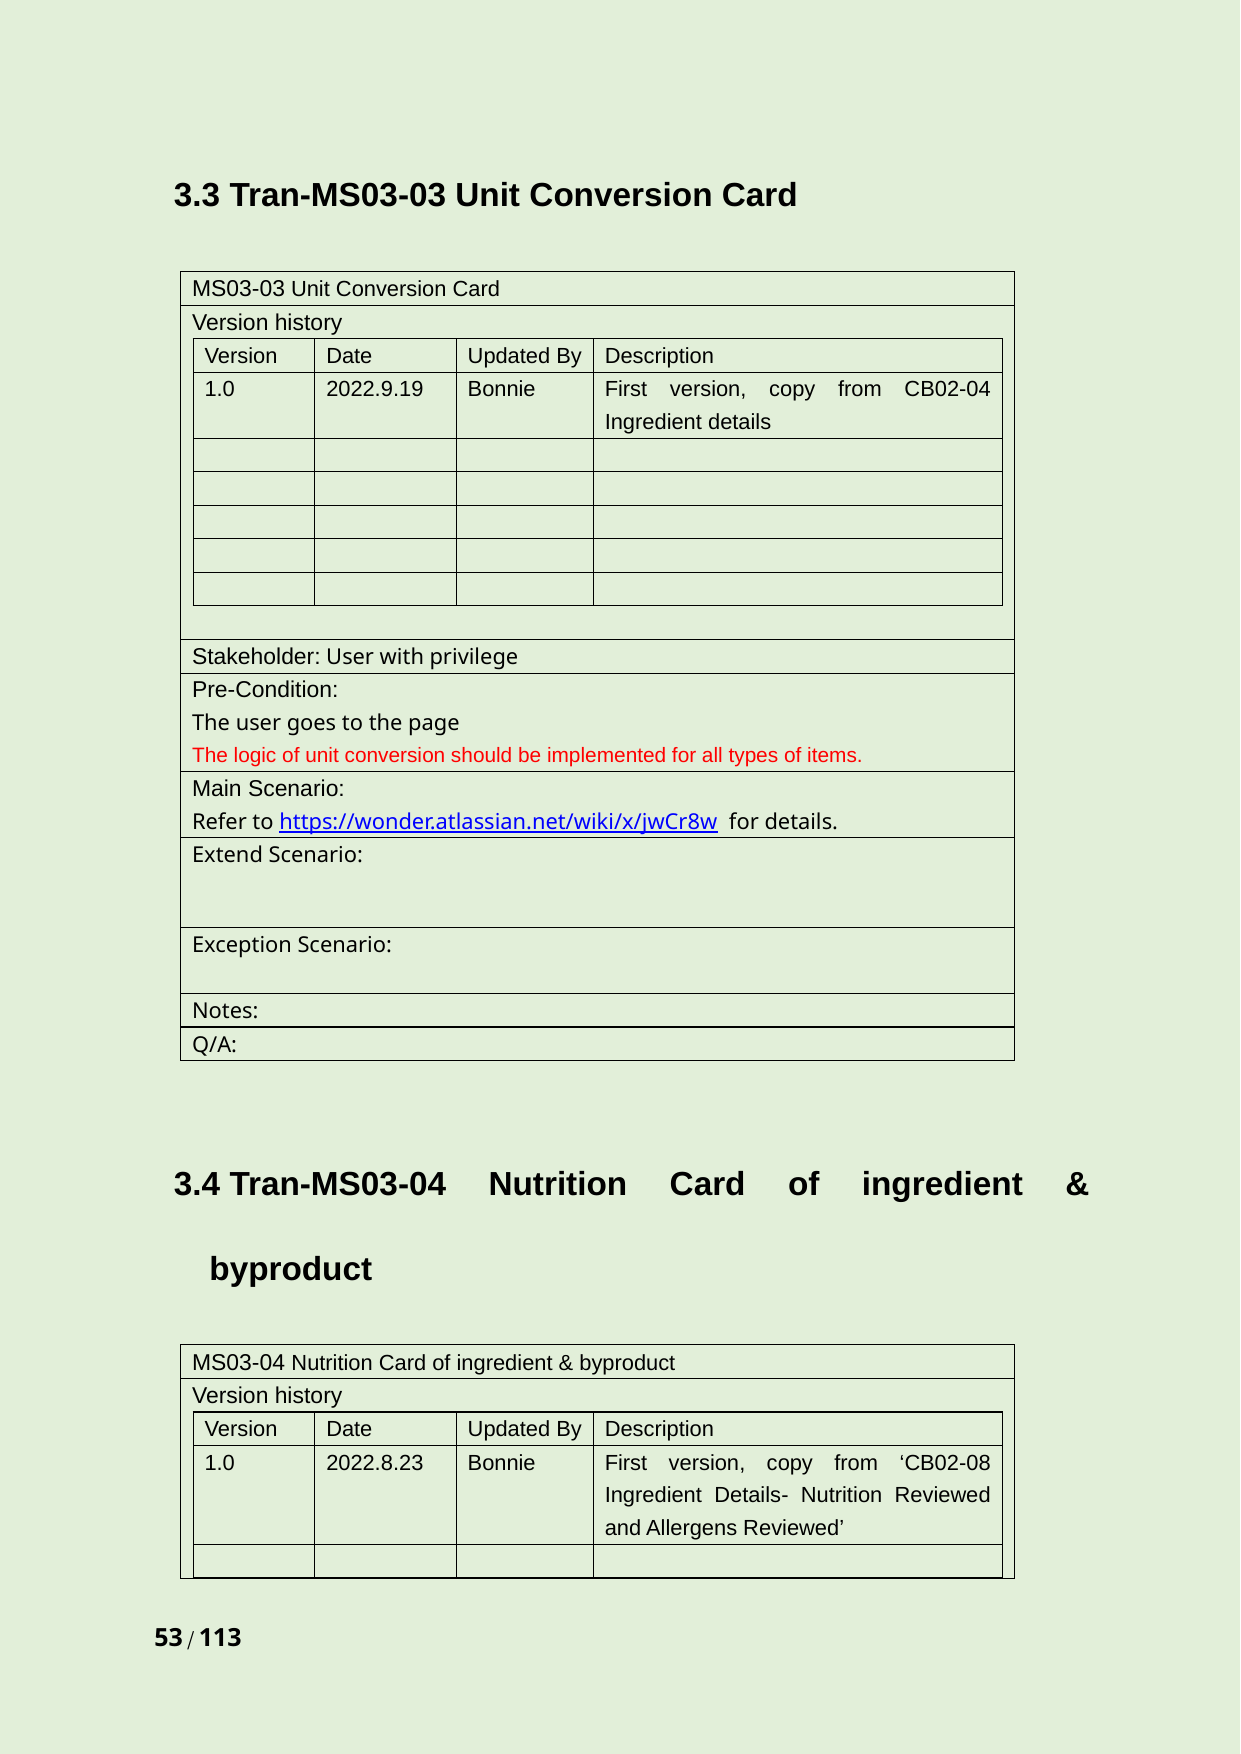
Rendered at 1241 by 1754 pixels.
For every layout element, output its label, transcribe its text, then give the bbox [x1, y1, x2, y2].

table_cell Exception Scenario: [181, 928, 1014, 993]
subtitle Tran-MS03-03 Unit Conversion Card [174, 162, 1090, 227]
table_cell Extend Scenario: [181, 838, 1014, 927]
subtitle Tran-MS03-04 Nutrition Card [174, 1151, 1090, 1300]
table_cell Main Scenario: Refer to https://wonder.atlassian.net/wiki/x/jwCr8w for details. [181, 772, 1014, 837]
table_cell Version history [181, 306, 1014, 639]
table_cell Q/A: [181, 1028, 1014, 1060]
table_cell Notes: [181, 994, 1014, 1026]
table_cell Pre-Condition: The user goes to the page The logic of unit conversion should be implemented for all types of items. [181, 674, 1014, 771]
table_cell Version history [181, 1379, 1014, 1578]
table_header MS03-03 Unit Conversion Card [181, 272, 1014, 304]
table_header MS03-04 Nutrition Card [181, 1345, 1014, 1378]
table_cell Stakeholder: User with privilege [181, 640, 1014, 672]
